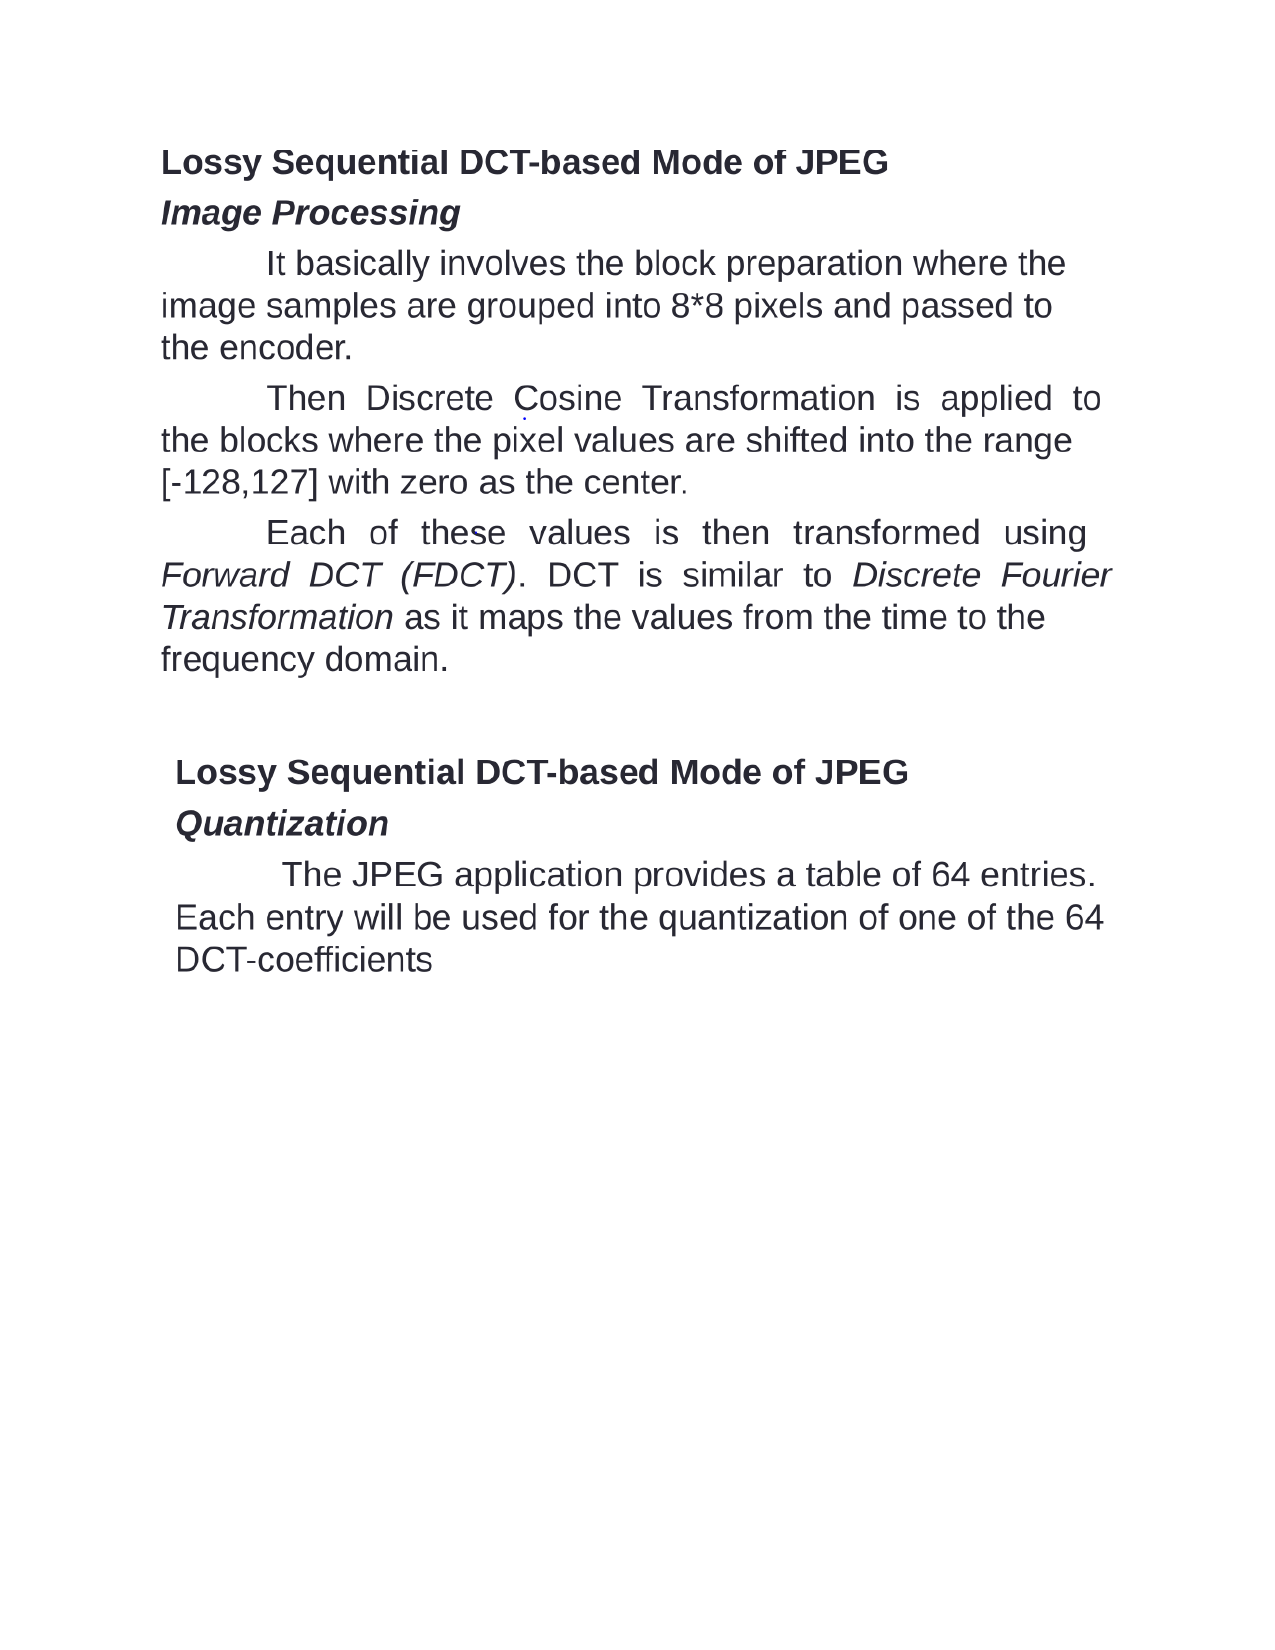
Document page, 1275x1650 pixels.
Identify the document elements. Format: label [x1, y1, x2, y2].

picture [150, 731, 1125, 1024]
picture [150, 150, 1125, 702]
